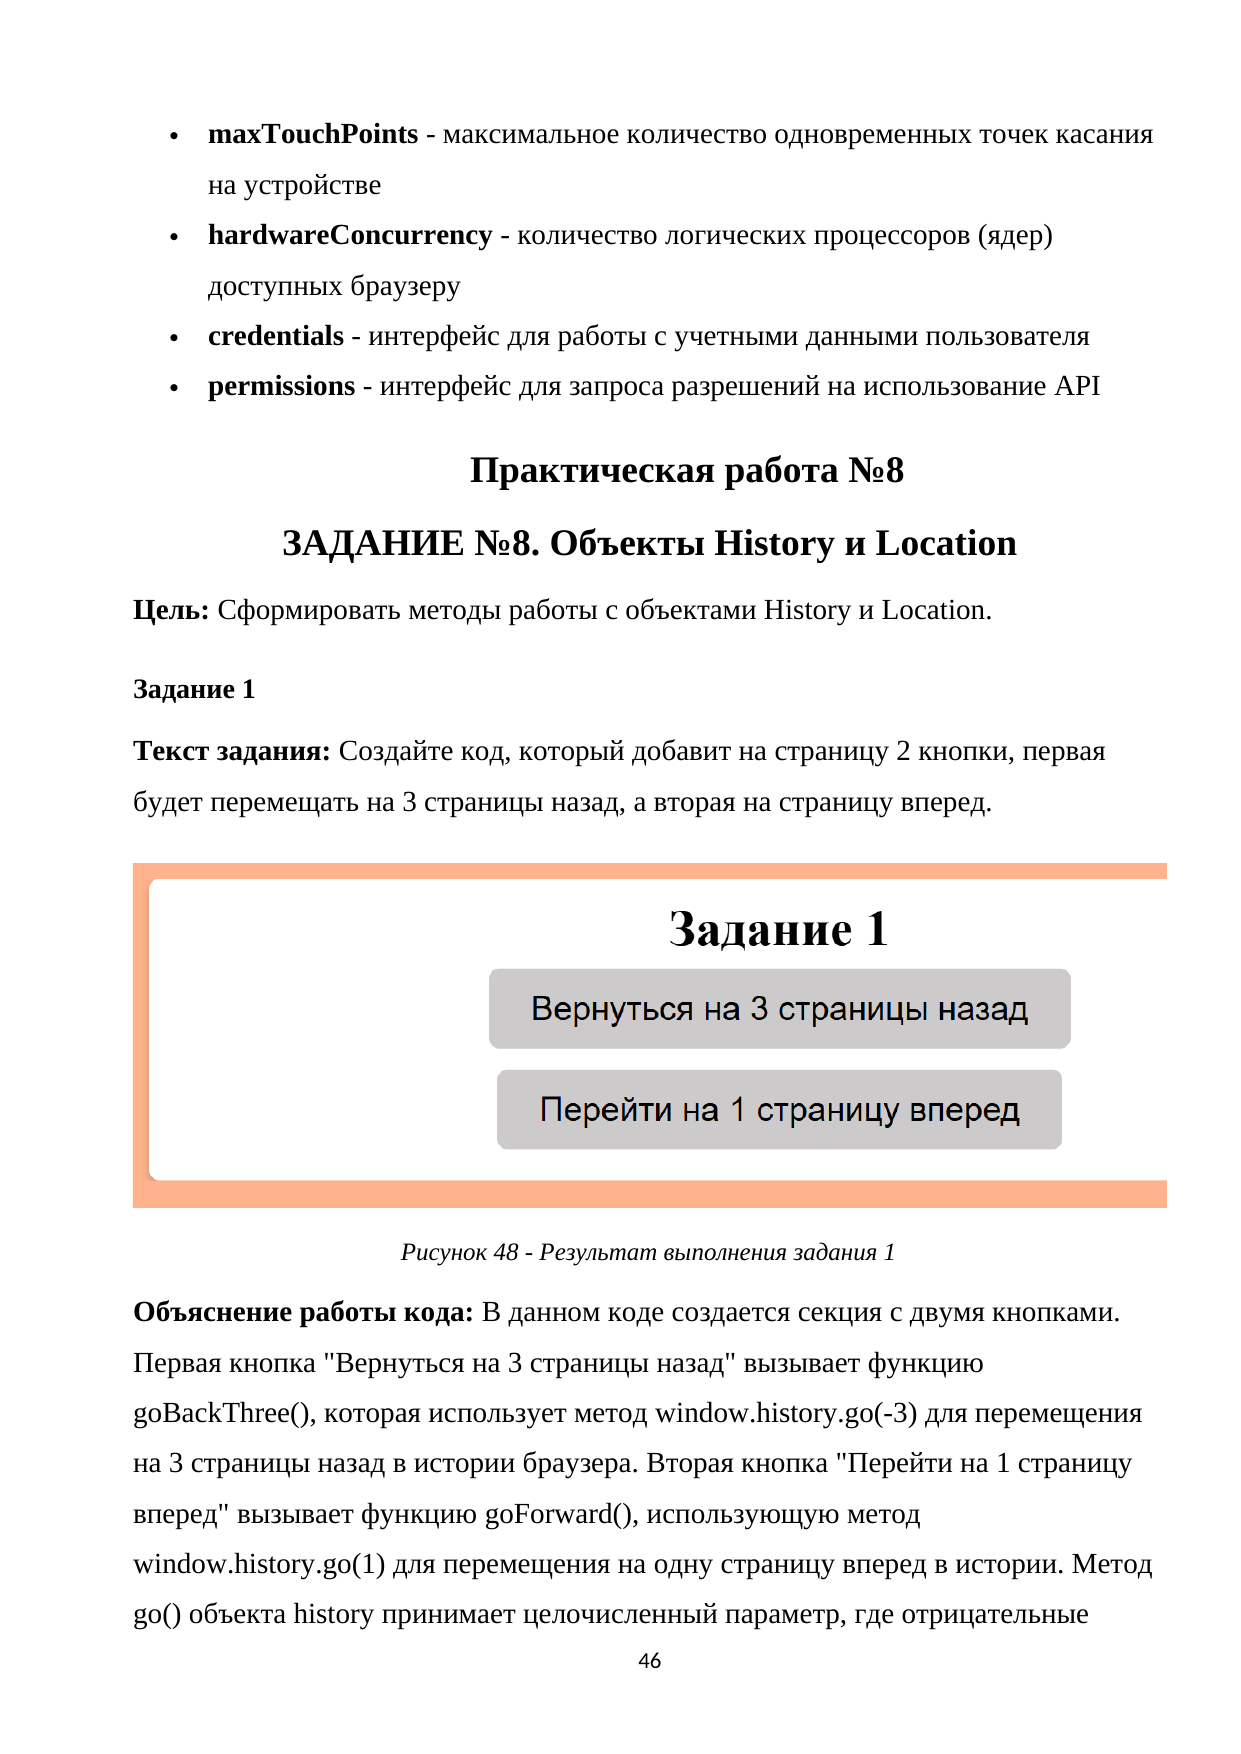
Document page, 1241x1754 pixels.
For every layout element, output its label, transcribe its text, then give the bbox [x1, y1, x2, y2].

list maxTouchPoints - максимальное количество одновременных точек касания на устройстве [170, 117, 1166, 201]
text Текст задания: Создайте код, который добавит на страницу 2 кнопки, первая будет перемещать на 3 страницы назад, а вторая на страницу вперед. [133, 733, 1166, 817]
list permissions - интерфейс для запроса разрешений на использование API [170, 368, 1166, 402]
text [133, 1294, 1166, 1630]
text Цель: Сформировать методы работы с объектами History и Location. [133, 592, 1166, 626]
list hardwareConcurrency - количество логических процессоров (ядер) доступных браузеру [170, 217, 1166, 301]
text Практическая работа №8 [208, 448, 1166, 491]
picture [132, 863, 1167, 1208]
subtitle Задание 1 [133, 672, 1166, 704]
text Рисунок 48 - Результат выполнения задания 1 [133, 1237, 1166, 1265]
text ЗАДАНИЕ №8. Объекты History и Location [144, 520, 1155, 563]
list credentials - интерфейс для работы с учетными данными пользователя [170, 318, 1166, 351]
